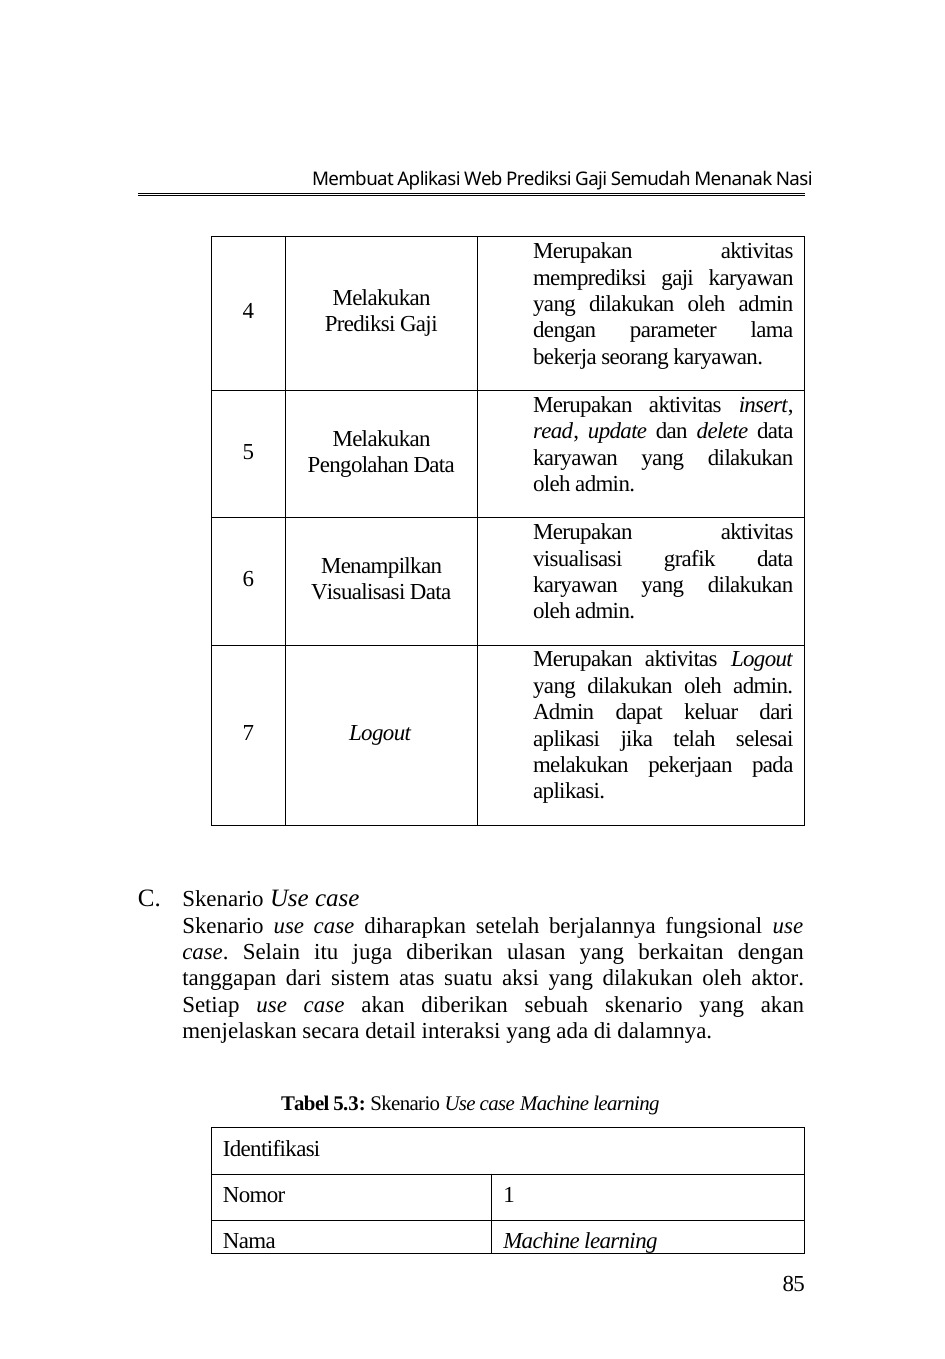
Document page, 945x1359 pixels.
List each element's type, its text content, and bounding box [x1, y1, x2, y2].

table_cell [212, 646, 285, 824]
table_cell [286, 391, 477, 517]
text Tabel 5.3: Skenario Use case Machine learning [138, 1091, 805, 1115]
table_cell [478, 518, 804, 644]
list Skenario use case diharapkan setelah berjalannya fungsional use case. Selain itu juga diberikan ulasan yang berkaitan dengan tanggapan dari sistem atas suatu aksi yang dilakukan oleh aktor. Setiap use case akan diberikan sebuah skenario yang akan menjelaskan secara detail interaksi yang ada di dalamnya. [182, 912, 805, 1043]
list Skenario Use case [138, 883, 805, 912]
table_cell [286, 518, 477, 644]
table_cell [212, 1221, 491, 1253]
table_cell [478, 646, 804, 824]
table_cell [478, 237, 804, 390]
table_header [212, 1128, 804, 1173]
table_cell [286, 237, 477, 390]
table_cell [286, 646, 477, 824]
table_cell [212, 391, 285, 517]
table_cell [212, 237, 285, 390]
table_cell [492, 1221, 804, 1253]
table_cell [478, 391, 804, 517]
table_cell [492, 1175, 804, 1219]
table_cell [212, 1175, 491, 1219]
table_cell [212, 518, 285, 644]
